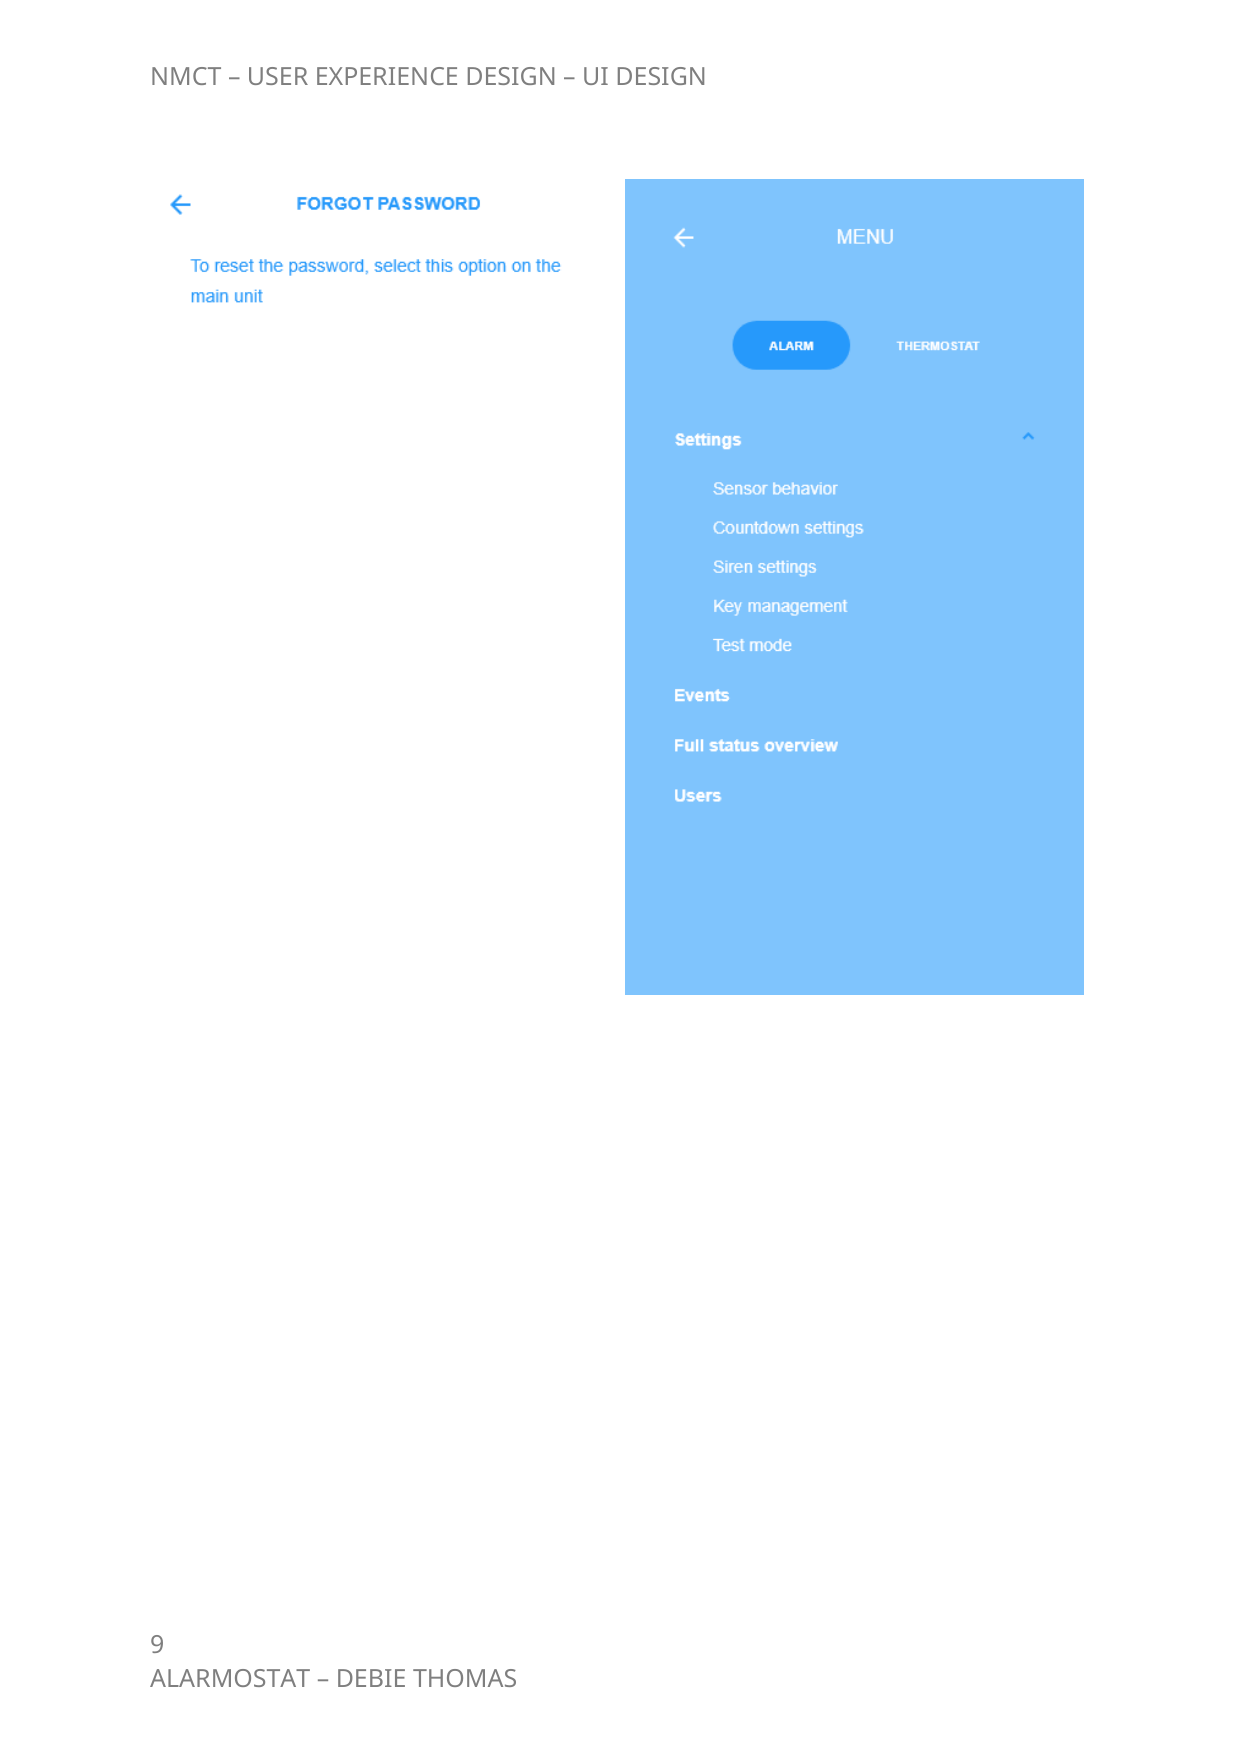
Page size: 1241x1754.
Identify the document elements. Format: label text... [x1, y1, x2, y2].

text q [626, 150, 1090, 995]
picture [150, 150, 1084, 995]
